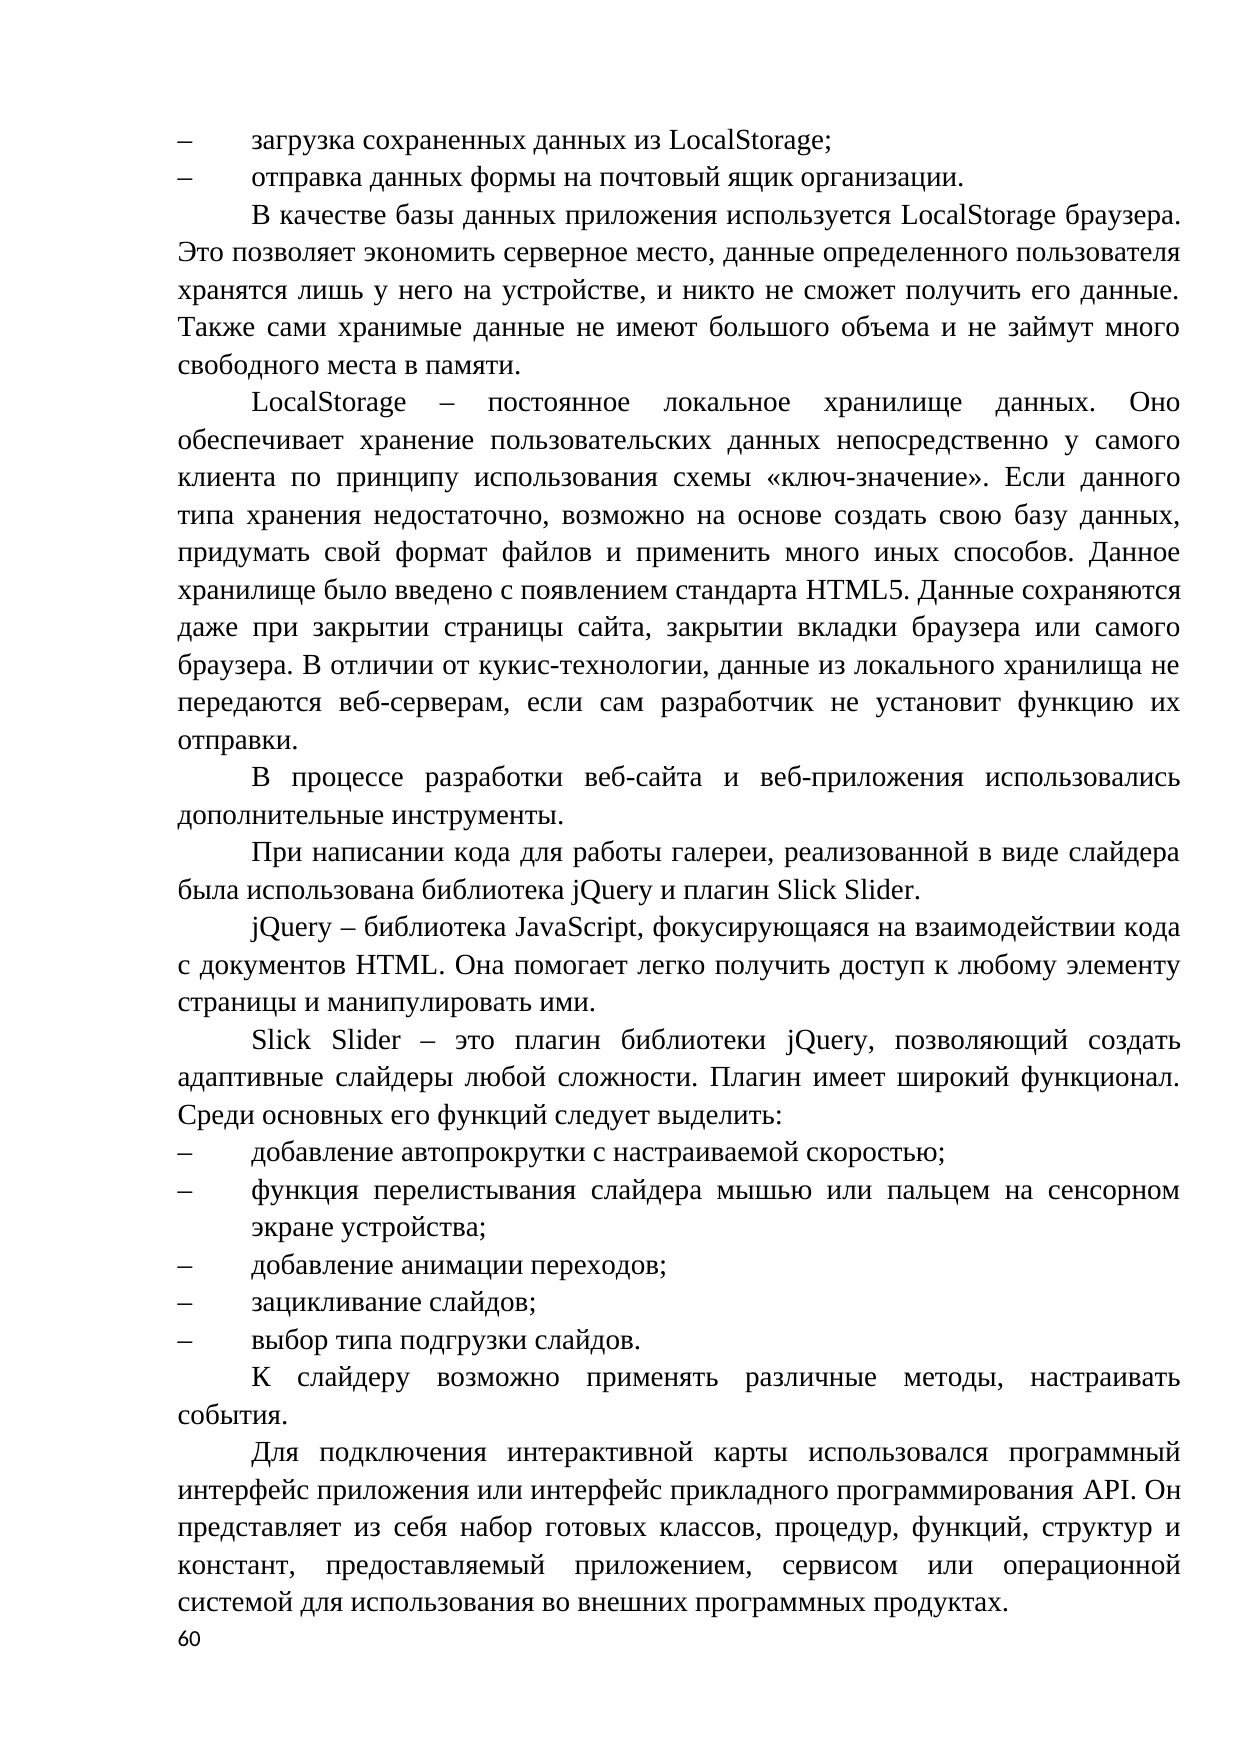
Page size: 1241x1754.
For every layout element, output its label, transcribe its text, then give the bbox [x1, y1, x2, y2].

list выбор типа подгрузки слайдов. [177, 1318, 1181, 1356]
list загрузка сохраненных данных из LocalStorage; [177, 118, 1181, 156]
text В качестве базы данных приложения используется LocalStorage браузера. Это позволяет экономить серверное место, данные определенного пользователя хранятся лишь у него на устройстве, и никто не сможет получить его данные. Также сами хранимые данные не имеют большого объема и не займут много свободного места в памяти. [177, 193, 1181, 381]
text Для подключения интерактивной карты использовался программный интерфейс приложения или интерфейс прикладного программирования API. Он представляет из себя набор готовых классов, процедур, функций, структур и констант, предоставляемый приложением, сервисом или операционной системой для использования во внешних программных продуктах. [177, 1431, 1181, 1618]
text jQuery – библиотека JavaScript, фокусирующаяся на взаимодействии кода с документов HTML. Она помогает легко получить доступ к любому элементу страницы и манипулировать ими. [177, 906, 1181, 1018]
list зацикливание слайдов; [177, 1281, 1181, 1318]
list функция перелистывания слайдера мышью или пальцем на сенсорном экране устройства; [177, 1168, 1181, 1243]
list отправка данных формы на почтовый ящик организации. [177, 156, 1181, 193]
text В процессе разработки веб-сайта и веб-приложения использовались дополнительные инструменты. [177, 756, 1181, 831]
text К слайдеру возможно применять различные методы, настраивать события. [177, 1356, 1181, 1431]
text Slick Slider – это плагин библиотеки jQuery, позволяющий создать адаптивные слайдеры любой сложности. Плагин имеет широкий функционал. Среди основных его функций следует выделить: [177, 1018, 1181, 1131]
text При написании кода для работы галереи, реализованной в виде слайдера была использована библиотека jQuery и плагин Slick Slider. [177, 831, 1181, 906]
text LocalStorage – постоянное локальное хранилище данных. Оно обеспечивает хранение пользовательских данных непосредственно у самого клиента по принципу использования схемы «ключ-значение». Если данного типа хранения недостаточно, возможно на основе создать свою базу данных, придумать свой формат файлов и применить много иных способов. Данное хранилище было введено с появлением стандарта HTML5. Данные сохраняются даже при закрытии страницы сайта, закрытии вкладки браузера или самого браузера. В отличии от кукис-технологии, данные из локального хранилища не передаются веб-серверам, если сам разработчик не установит функцию их отправки. [177, 381, 1181, 756]
list добавление анимации переходов; [177, 1243, 1181, 1281]
list добавление автопрокрутки с настраиваемой скоростью; [177, 1131, 1181, 1168]
